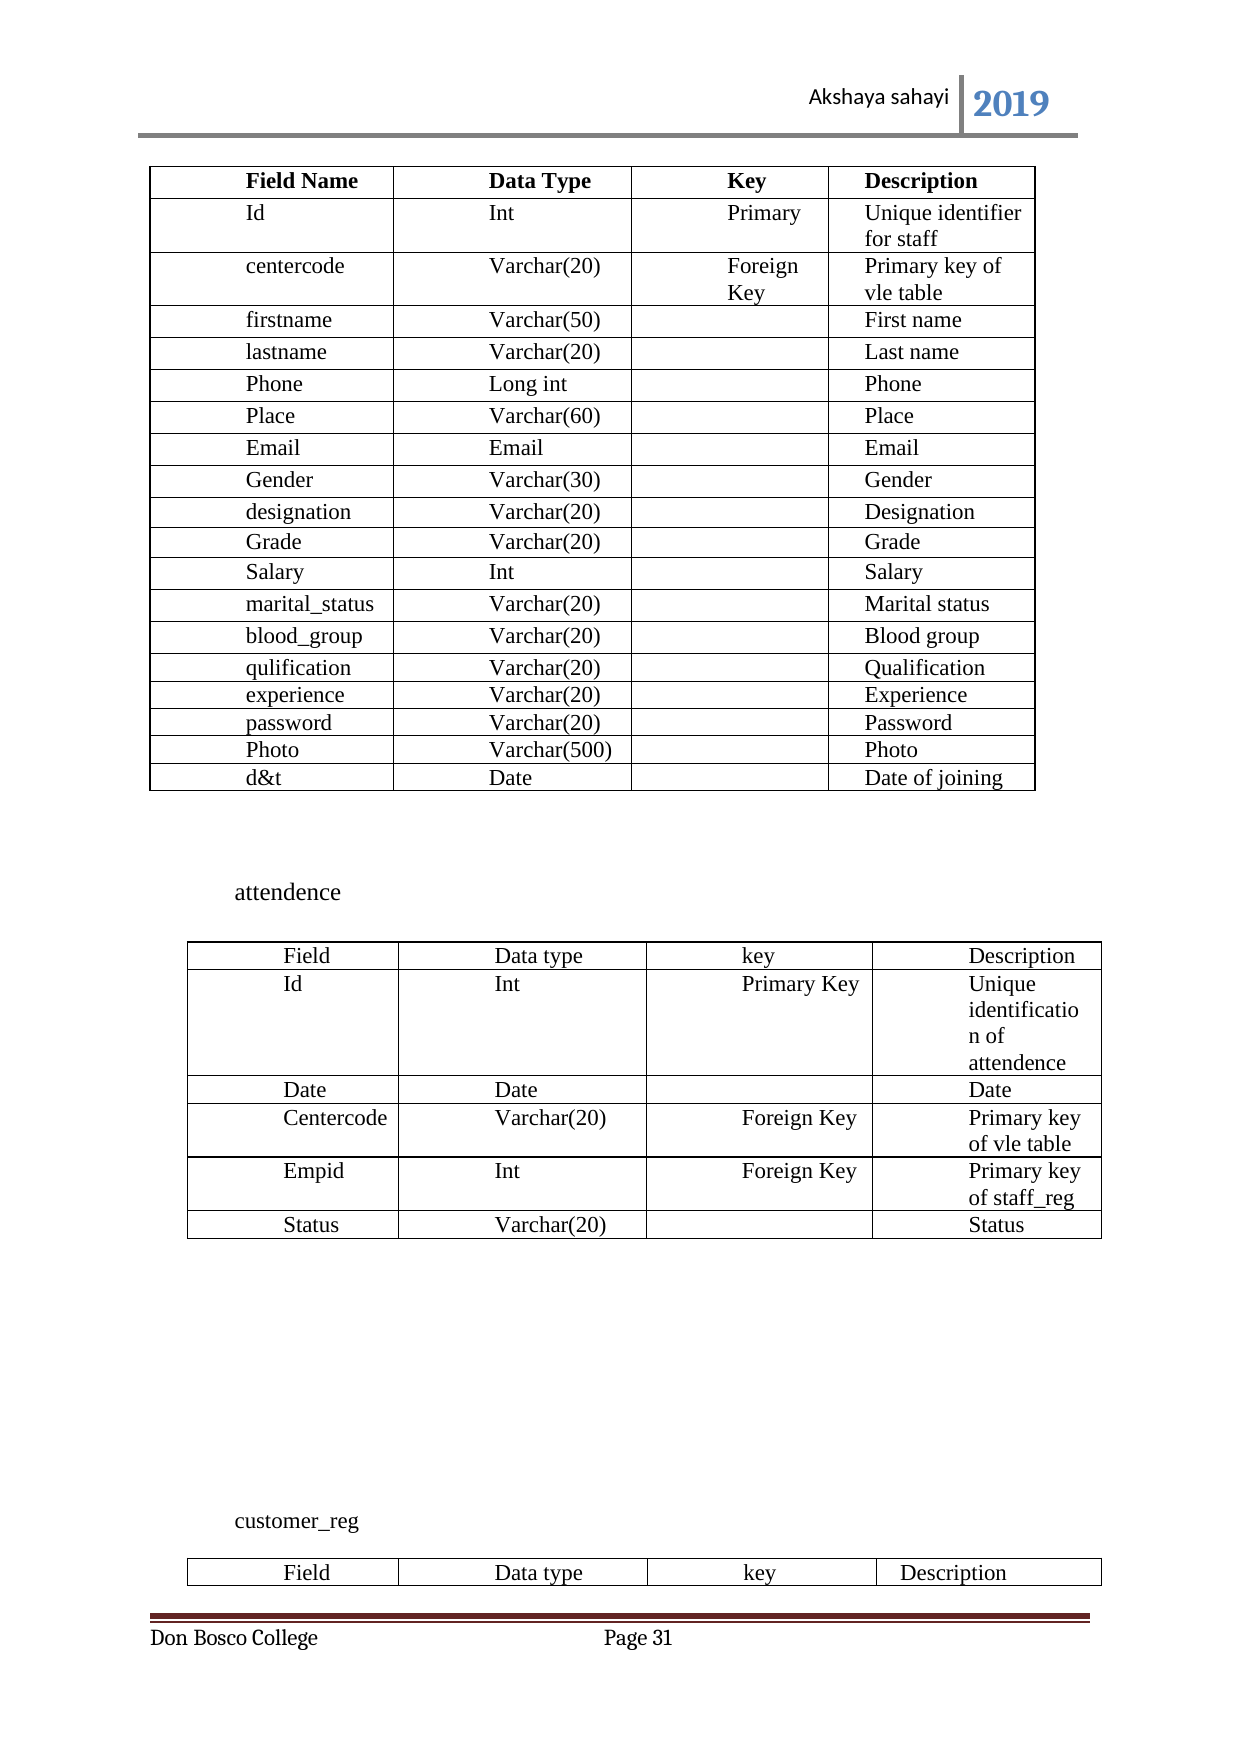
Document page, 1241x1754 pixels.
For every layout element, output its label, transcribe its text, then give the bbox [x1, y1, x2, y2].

table_cell Varchar(20) [394, 709, 631, 735]
table_cell Marital status [829, 590, 1034, 621]
table_cell Varchar(500) [394, 736, 631, 763]
table_cell password [151, 709, 393, 735]
table_cell Int [394, 199, 631, 252]
table_cell [647, 1076, 872, 1103]
table_cell Email [151, 434, 393, 465]
table_cell [632, 682, 828, 708]
table_cell Primary key of staff_reg [873, 1158, 1101, 1210]
table_cell experience [151, 682, 393, 708]
table_cell Int [394, 558, 631, 589]
table_cell Photo [151, 736, 393, 763]
table_cell Date [394, 764, 631, 790]
table_header Key [632, 167, 828, 198]
table_cell [632, 498, 828, 527]
table_header Description [877, 1559, 1101, 1585]
table_cell Email [394, 434, 631, 465]
table_cell [632, 709, 828, 735]
table_cell Varchar(20) [394, 528, 631, 557]
table_cell Salary [829, 558, 1034, 589]
table_cell Varchar(20) [394, 682, 631, 708]
table_cell Place [829, 402, 1034, 433]
table_cell Primary key of vle table [873, 1104, 1101, 1156]
table_cell Foreign Key [632, 253, 828, 305]
table_header Data type [399, 1559, 647, 1585]
table_cell Photo [829, 736, 1034, 763]
table_cell Date [873, 1076, 1101, 1103]
table_cell lastname [151, 338, 393, 369]
table_cell Grade [829, 528, 1034, 557]
text customer_reg [234, 1507, 1090, 1533]
table_cell [632, 402, 828, 433]
table_cell marital_status [151, 590, 393, 621]
table_cell centercode [151, 253, 393, 305]
table_cell [632, 558, 828, 589]
table_cell [632, 622, 828, 653]
table_cell Long int [394, 370, 631, 401]
table_header Data type [399, 943, 646, 969]
table_cell [632, 338, 828, 369]
text attendence [234, 877, 1090, 906]
table_cell Id [151, 199, 393, 252]
table_cell [632, 736, 828, 763]
table_cell Date of joining [829, 764, 1034, 790]
table_cell Unique identifier for staff [829, 199, 1034, 252]
table_cell Empid [188, 1158, 398, 1210]
table_cell Varchar(30) [394, 466, 631, 497]
table_cell Varchar(20) [399, 1211, 646, 1237]
table_cell [632, 590, 828, 621]
table_cell [632, 370, 828, 401]
table_cell Phone [151, 370, 393, 401]
table_cell [632, 434, 828, 465]
table_cell Int [399, 1158, 646, 1210]
table_header Field [188, 943, 398, 969]
table_header Field [188, 1559, 398, 1585]
table_cell Foreign Key [647, 1104, 872, 1156]
table_cell [632, 528, 828, 557]
table_cell Qualification [829, 654, 1034, 681]
table_header key [647, 943, 872, 969]
table_cell Primary Key [647, 970, 872, 1075]
table_header Description [873, 943, 1101, 969]
table_cell Phone [829, 370, 1034, 401]
table_cell firstname [151, 306, 393, 337]
table_cell Date [399, 1076, 646, 1103]
table_header Data Type [394, 167, 631, 198]
table_cell Date [188, 1076, 398, 1103]
table_header Description [829, 167, 1034, 198]
table_cell Password [829, 709, 1034, 735]
table_cell Primary key of vle table [829, 253, 1034, 305]
table_cell Varchar(20) [399, 1104, 646, 1156]
table_cell d&t [151, 764, 393, 790]
table_cell Unique identification of attendence [873, 970, 1101, 1075]
table_cell Last name [829, 338, 1034, 369]
table_cell Varchar(20) [394, 622, 631, 653]
table_cell Varchar(60) [394, 402, 631, 433]
table_cell Gender [829, 466, 1034, 497]
table_cell Id [188, 970, 398, 1075]
table_header key [648, 1559, 876, 1585]
table_cell Status [873, 1211, 1101, 1237]
table_cell Varchar(20) [394, 498, 631, 527]
table_cell Primary [632, 199, 828, 252]
table_cell Designation [829, 498, 1034, 527]
table_cell [632, 764, 828, 790]
table_cell blood_group [151, 622, 393, 653]
table_cell Blood group [829, 622, 1034, 653]
table_cell Place [151, 402, 393, 433]
table_cell Int [399, 970, 646, 1075]
table_cell Email [829, 434, 1034, 465]
table_cell Gender [151, 466, 393, 497]
table_cell [647, 1211, 872, 1237]
table_cell Varchar(20) [394, 253, 631, 305]
table_cell Status [188, 1211, 398, 1237]
table_cell designation [151, 498, 393, 527]
table_cell Salary [151, 558, 393, 589]
table_cell qulification [151, 654, 393, 681]
table_cell Grade [151, 528, 393, 557]
table_cell [632, 466, 828, 497]
table_cell Varchar(20) [394, 590, 631, 621]
table_cell Centercode [188, 1104, 398, 1156]
table_header Field Name [151, 167, 393, 198]
table_cell Experience [829, 682, 1034, 708]
table_cell First name [829, 306, 1034, 337]
table_cell Foreign Key [647, 1158, 872, 1210]
table_cell [632, 306, 828, 337]
table_cell [632, 654, 828, 681]
table_cell Varchar(20) [394, 654, 631, 681]
table_cell Varchar(50) [394, 306, 631, 337]
table_cell Varchar(20) [394, 338, 631, 369]
